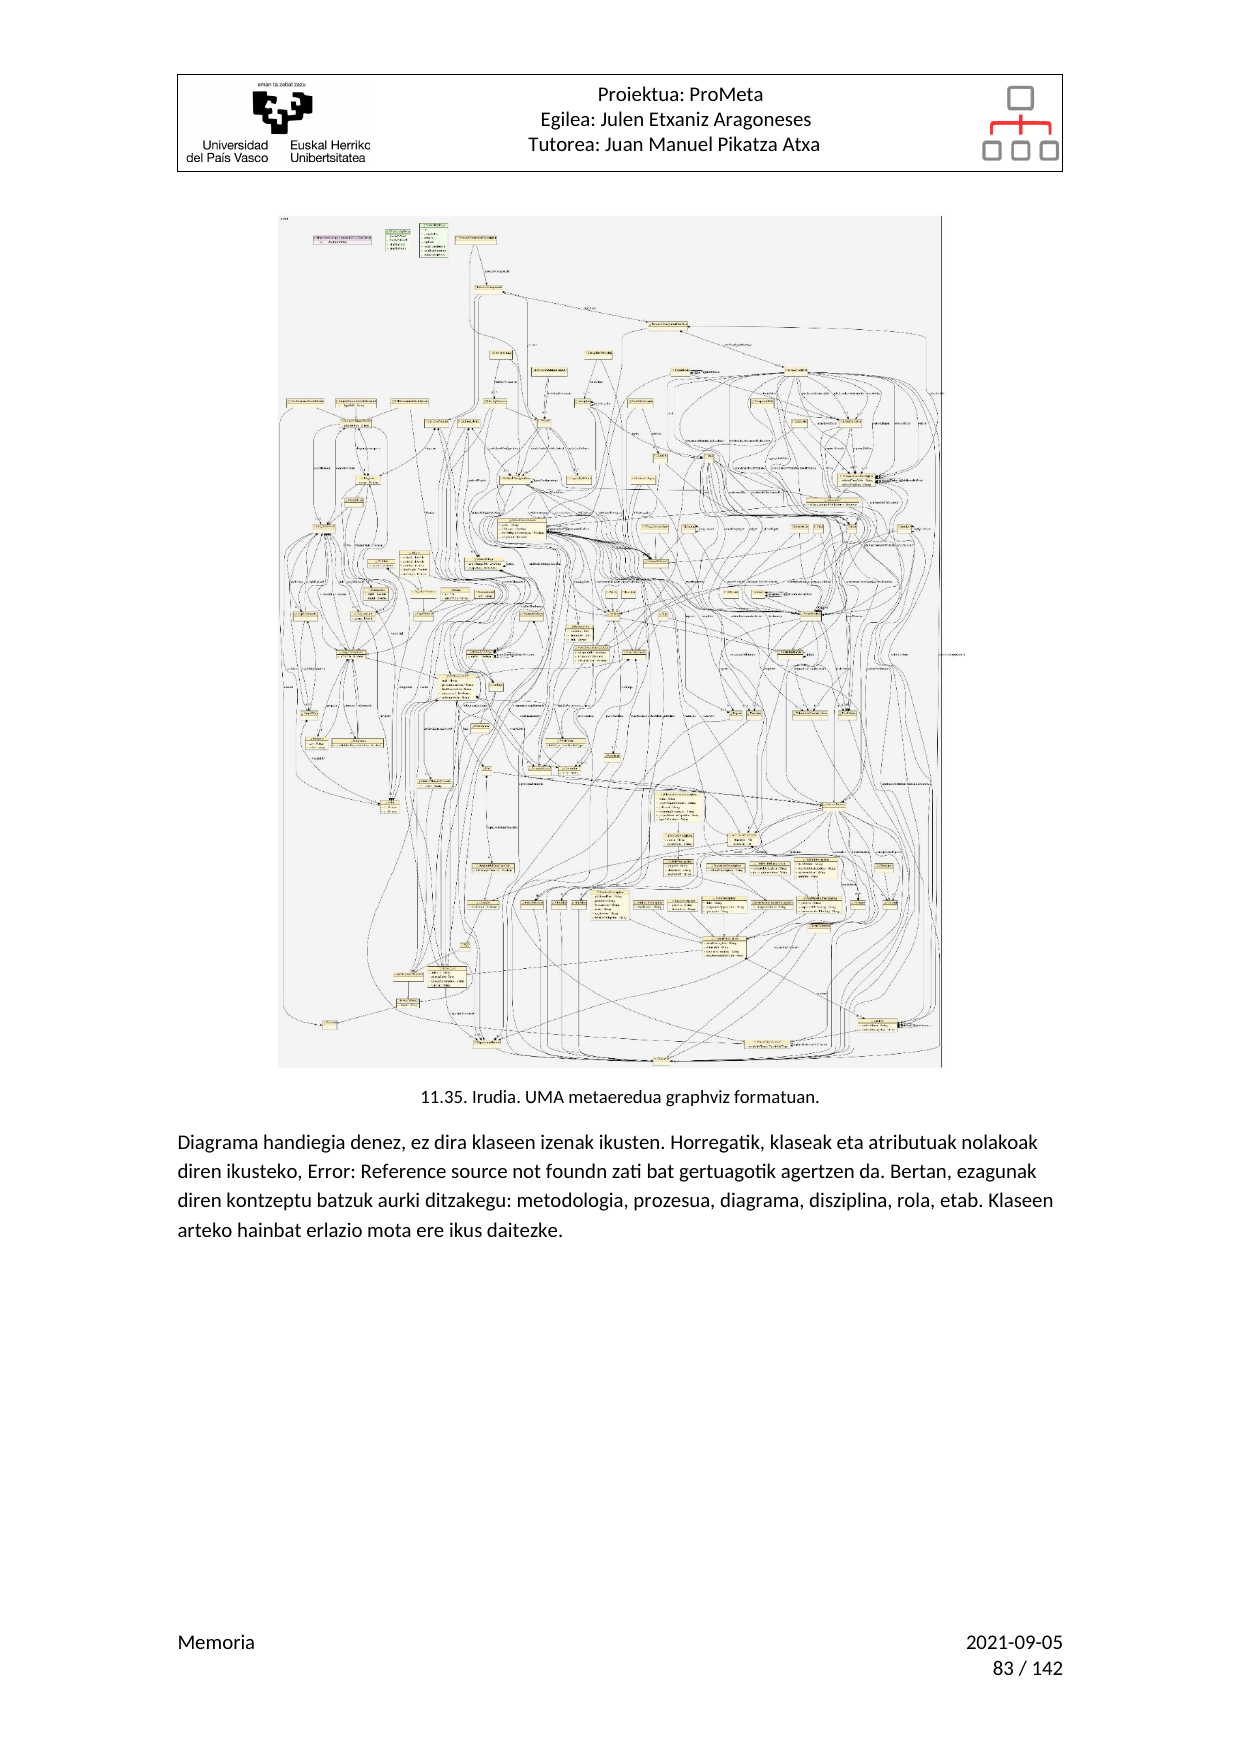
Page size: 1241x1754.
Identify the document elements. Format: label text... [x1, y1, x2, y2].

picture [275, 213, 965, 1070]
picture [978, 80, 1060, 162]
picture [182, 81, 370, 162]
